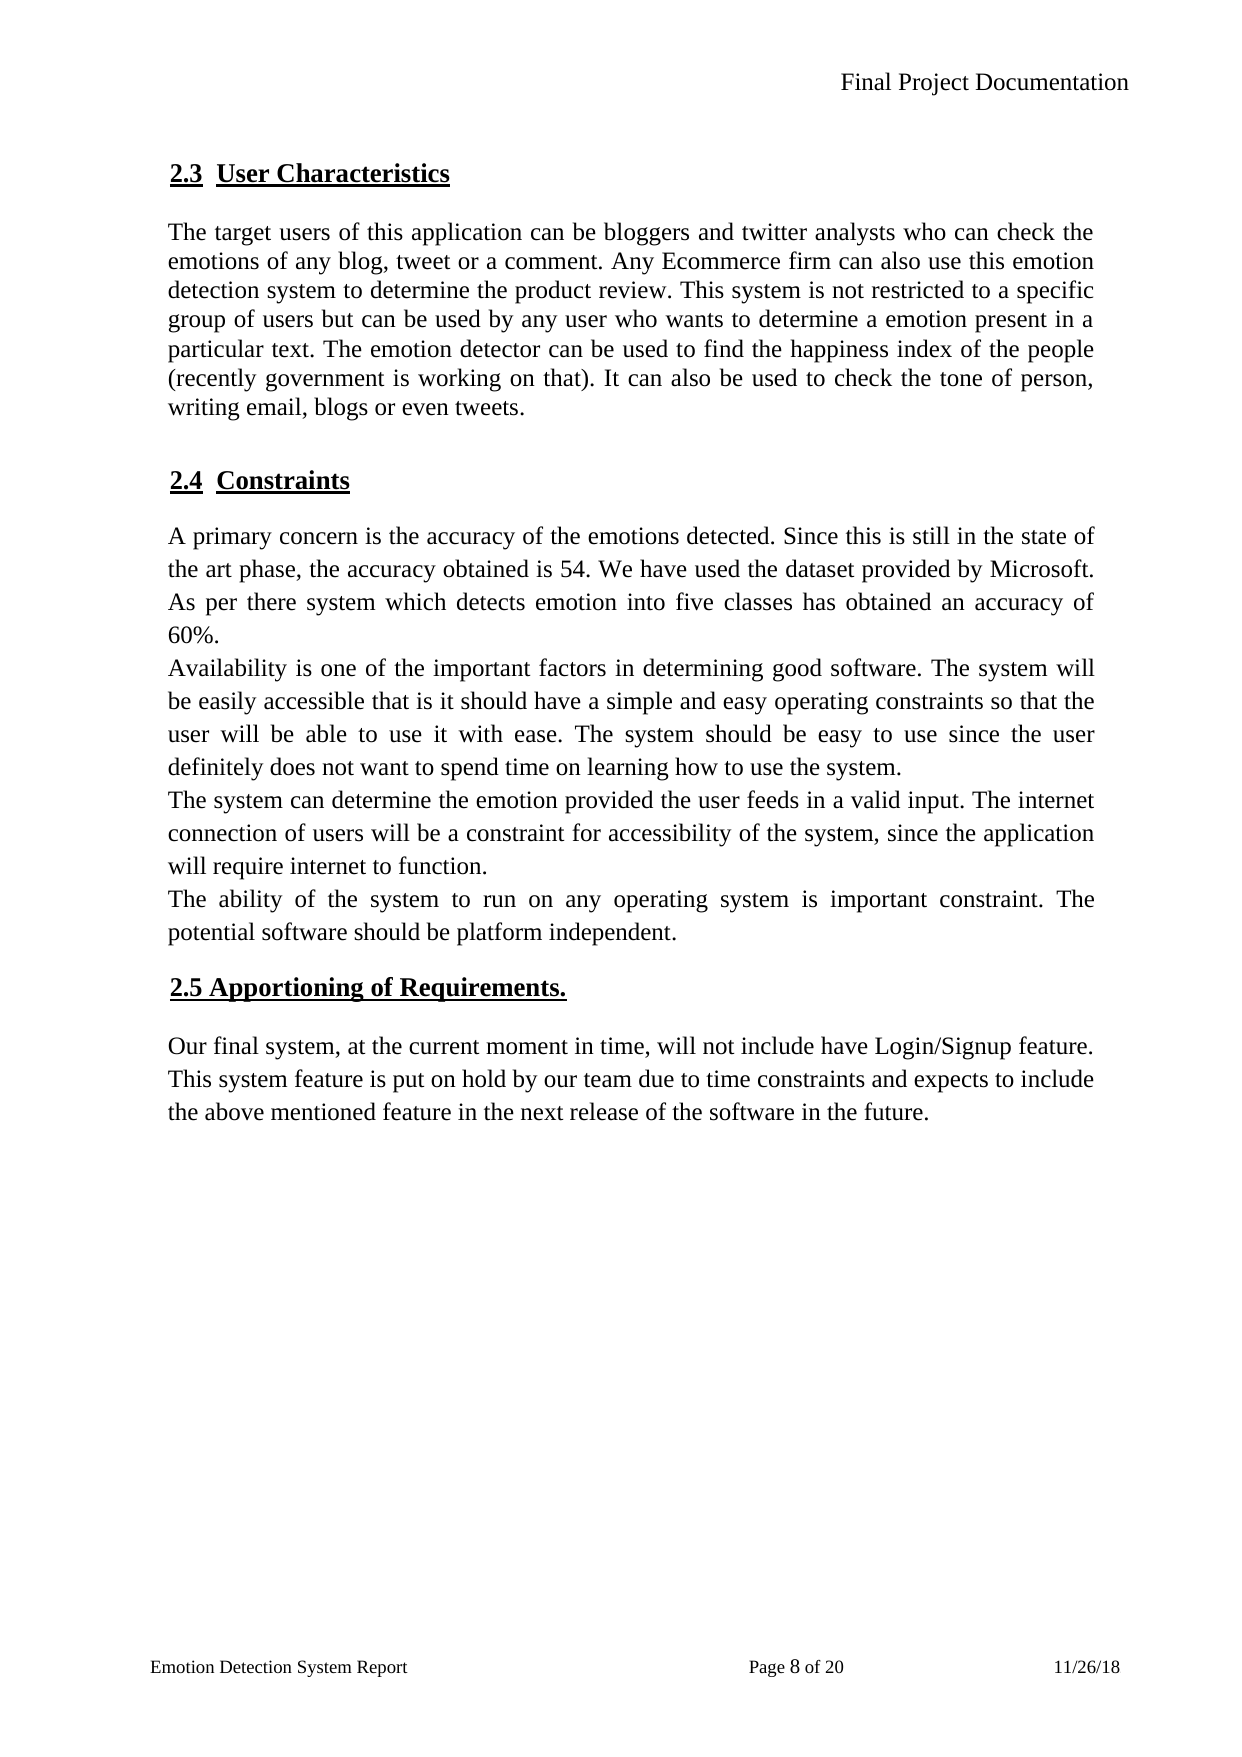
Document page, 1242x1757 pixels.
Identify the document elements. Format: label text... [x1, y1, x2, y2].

text Availability is one of the important factors in determining good software. The system will be easily accessible that is it should have a simple and easy operating constraints so that the user will be able to use it with ease. The system should be easy to use since the user definitely does not want to spend time on learning how to use the system. [168, 653, 1096, 781]
text 2.3 User Characteristics [169, 157, 1133, 187]
text The ability of the system to run on any operating system is important constraint. The potential software should be platform independent. [168, 884, 1096, 946]
text 2.4 Constraints [169, 465, 1133, 494]
text 2.5 Apportioning of Requirements. [169, 972, 1133, 1001]
text The target users of this application can be bloggers and twitter analysts who can check the emotions of any blog, tweet or a comment. Any Ecommerce firm can also use this emotion detection system to determine the product review. This system is not restricted to a specific group of users but can be used by any user who wants to determine a emotion present in a particular text. The emotion detector can be used to find the happiness index of the people (recently government is working on that). It can also be used to check the tone of person, writing email, blogs or even tweets. [168, 217, 1096, 421]
text A primary concern is the accuracy of the emotions detected. Since this is still in the state of the art phase, the accuracy obtained is 54. We have used the dataset provided by Microsoft. As per there system which detects emotion into five classes has obtained an accuracy of 60%. [168, 521, 1096, 649]
text The system can determine the emotion provided the user feeds in a valid input. The internet connection of users will be a constraint for accessibility of the system, since the application will require internet to function. [168, 785, 1096, 880]
text Our final system, at the current moment in time, will not include have Login/Signup feature. This system feature is put on hold by our team due to time constraints and expects to include the above mentioned feature in the next release of the software in the future. [168, 1031, 1096, 1126]
